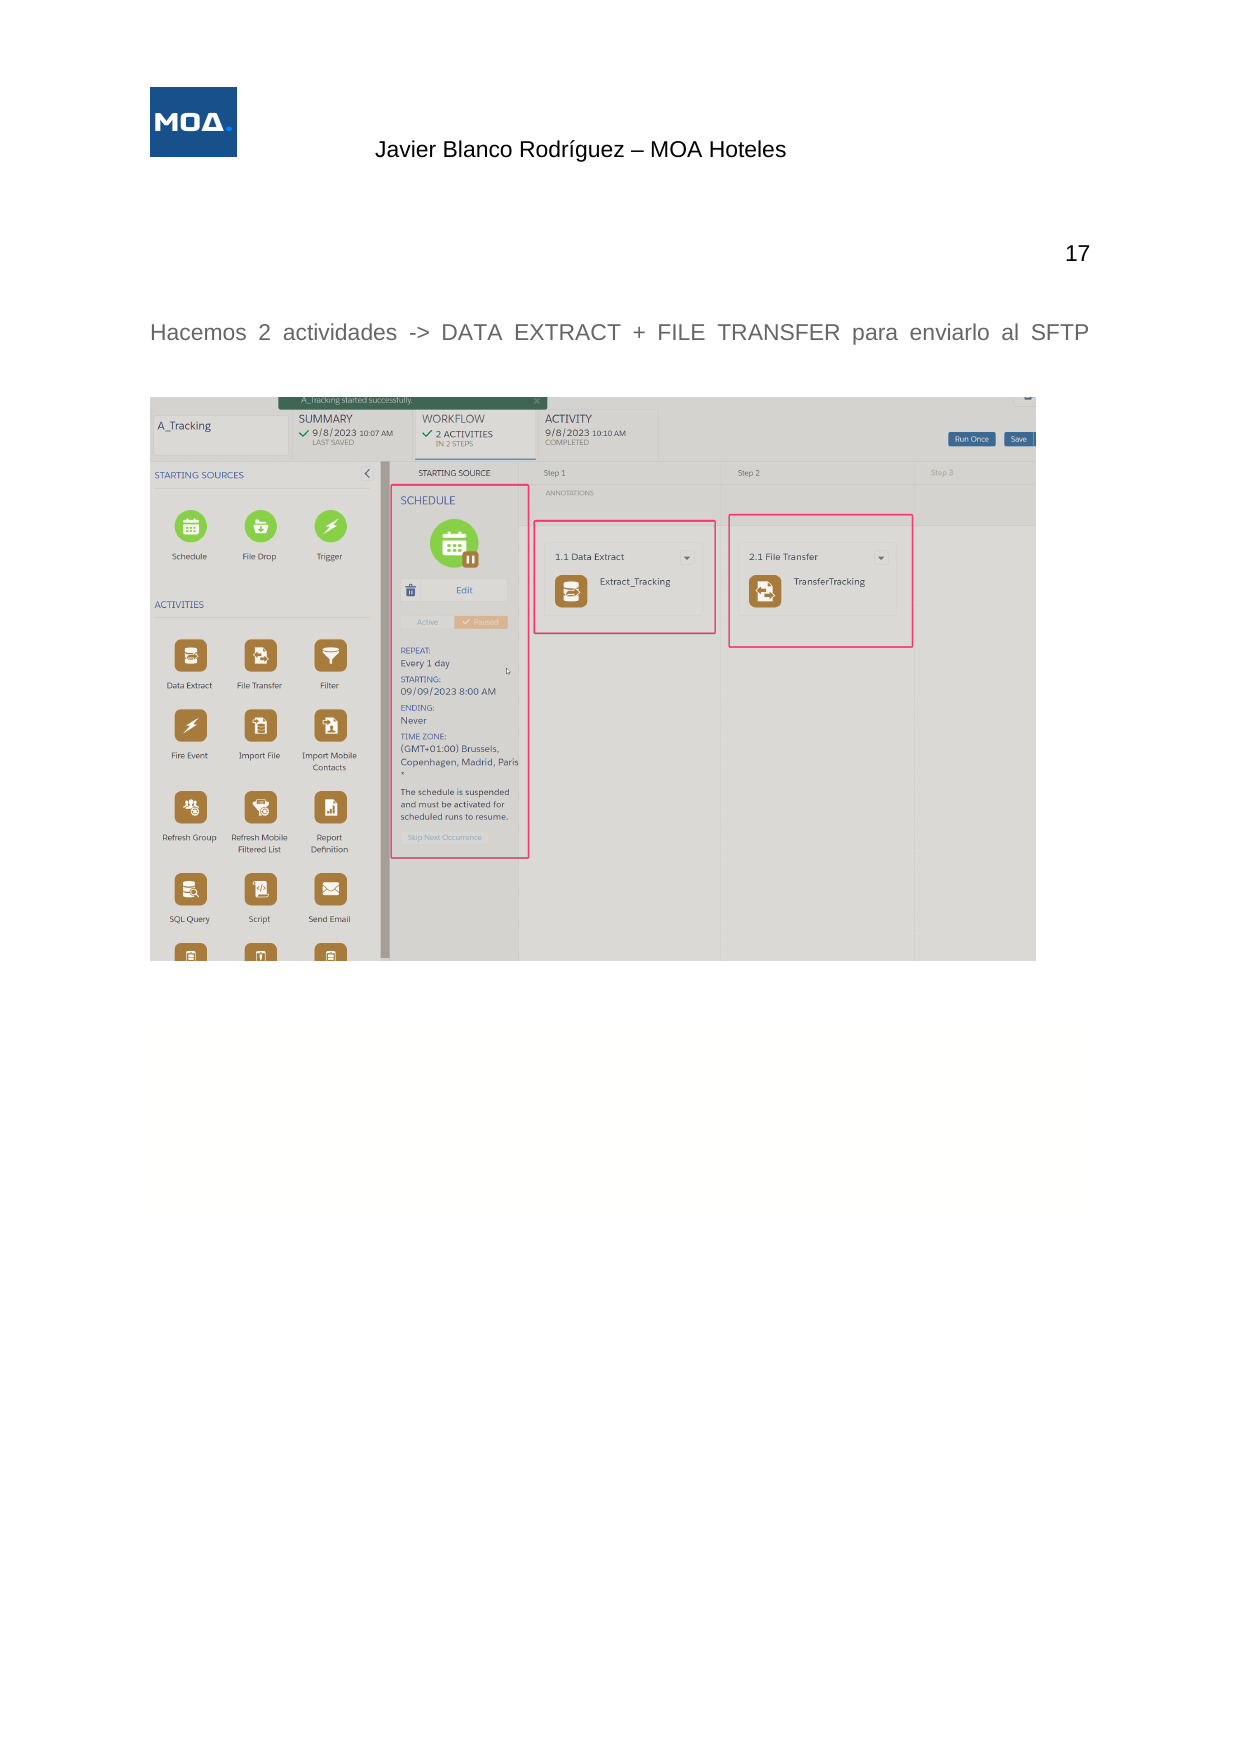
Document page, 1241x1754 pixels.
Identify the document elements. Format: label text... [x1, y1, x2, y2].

picture [150, 87, 237, 157]
picture [150, 397, 1036, 961]
